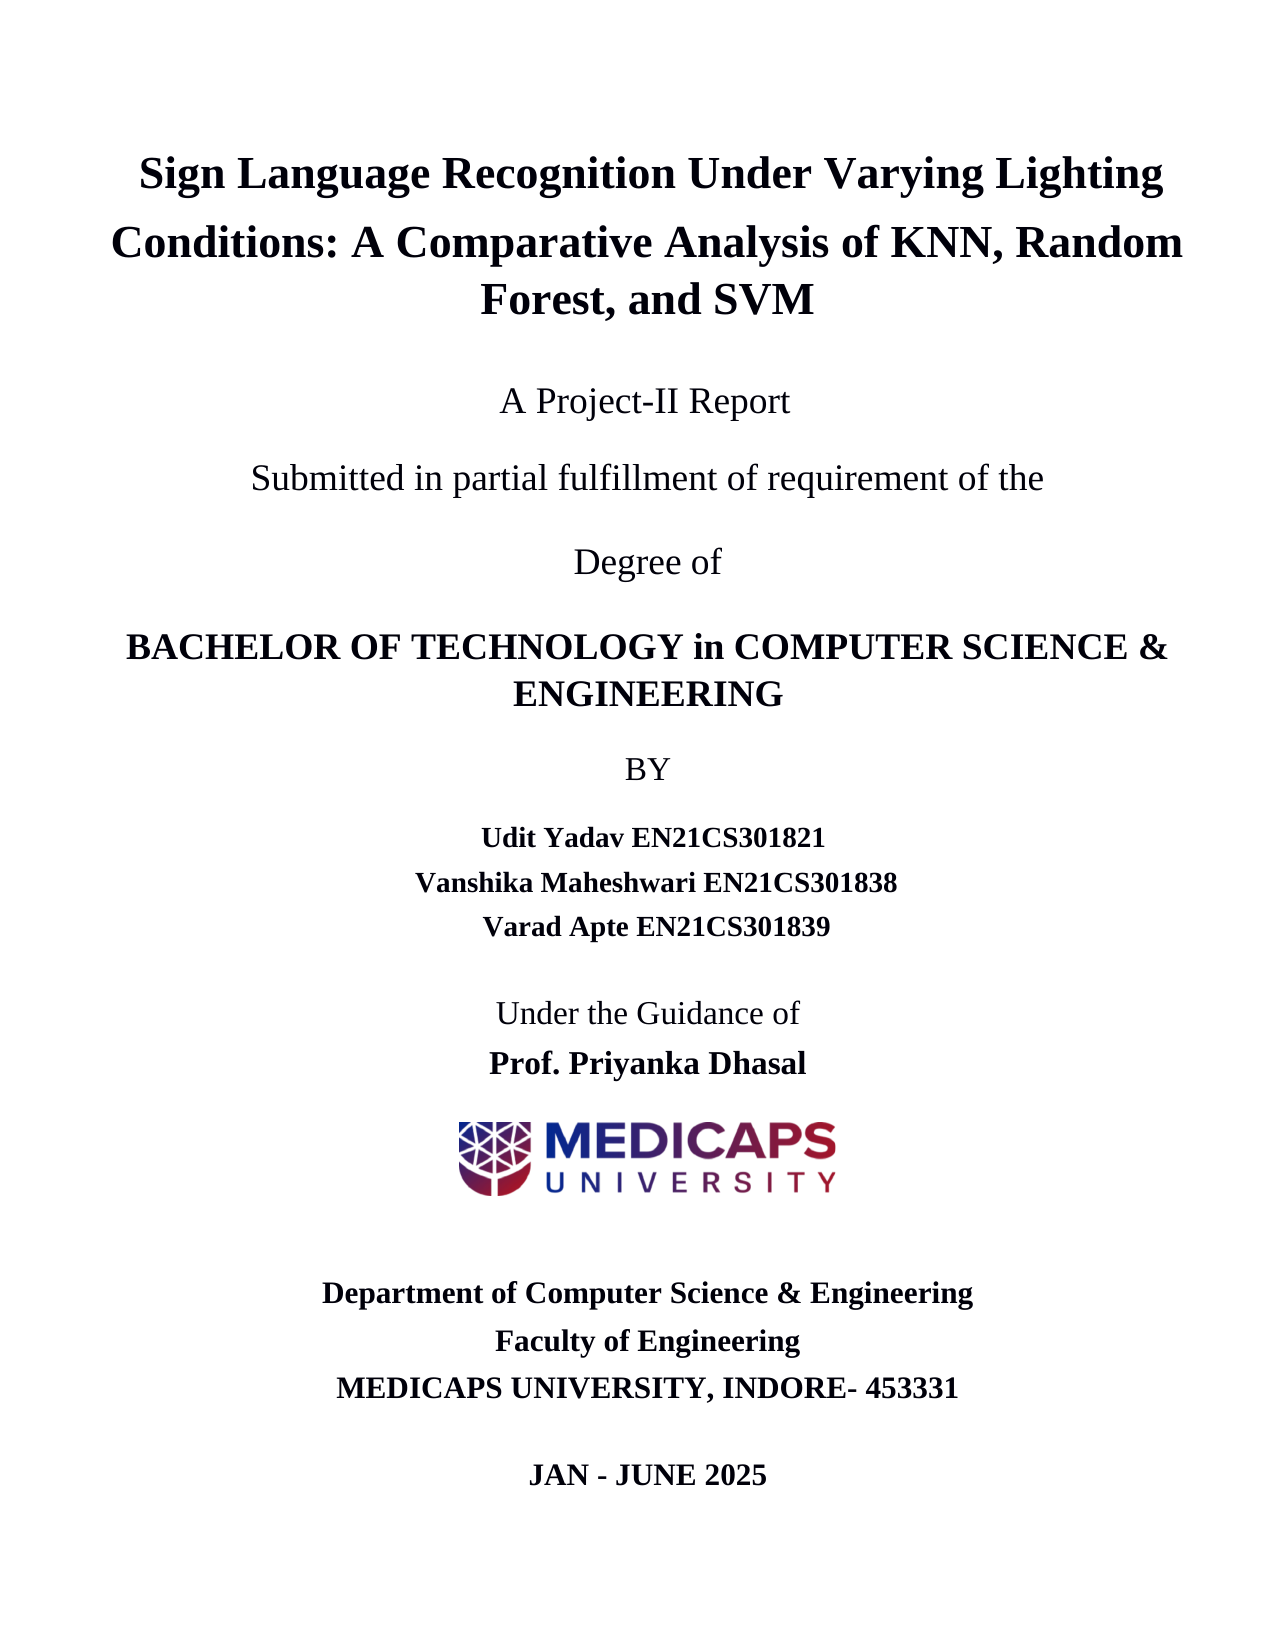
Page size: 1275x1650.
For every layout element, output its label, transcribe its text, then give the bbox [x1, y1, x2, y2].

text Vanshika Maheshwari EN21CS301838 [371, 865, 941, 898]
text Prof. Priyanka Dhasal [105, 1043, 1190, 1082]
text Sign Language Recognition Under Varying Lighting [139, 146, 1190, 198]
text MEDICAPS UNIVERSITY, INDORE- 453331 [105, 1369, 1190, 1405]
text Submitted in partial fulfillment of requirement of the [105, 455, 1190, 498]
picture [458, 1121, 836, 1196]
text BACHELOR OF TECHNOLOGY in COMPUTER SCIENCE & ENGINEERING [105, 624, 1190, 714]
text A Project-II Report [105, 378, 1188, 422]
text BY [105, 750, 1190, 788]
text JAN - JUNE 2025 [105, 1456, 1190, 1492]
text Under the Guidance of [105, 993, 1190, 1032]
text Varad Apte EN21CS301839 [371, 909, 941, 943]
text Udit Yadav EN21CS301821 [371, 820, 1190, 854]
text Faculty of Engineering [105, 1322, 1190, 1358]
text Conditions: A Comparative Analysis of KNN, Random Forest, and SVM [105, 214, 1188, 324]
text Department of Computer Science & Engineering [105, 1275, 1190, 1311]
text Degree of [105, 540, 1190, 583]
